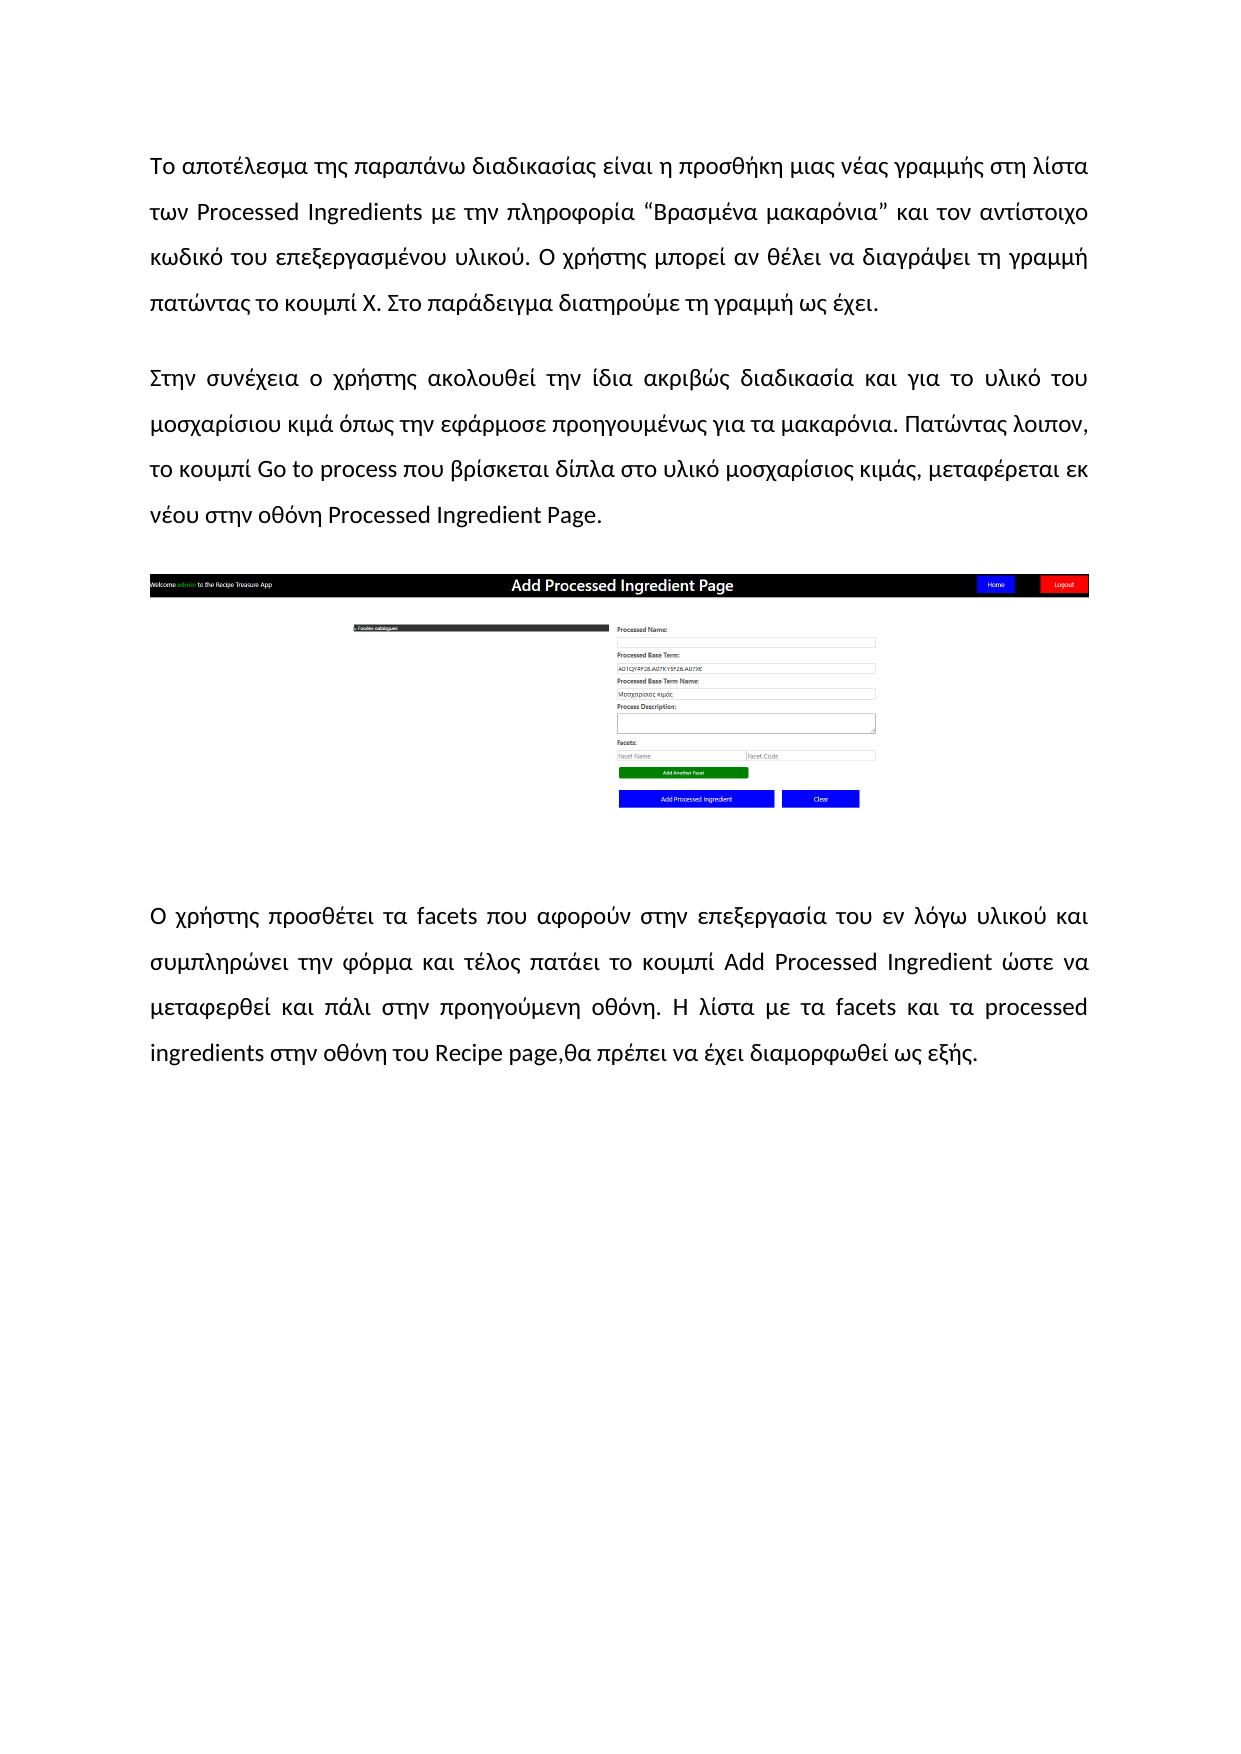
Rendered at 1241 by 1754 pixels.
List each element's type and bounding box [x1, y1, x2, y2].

picture [150, 574, 1089, 854]
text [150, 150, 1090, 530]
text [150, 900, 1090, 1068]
